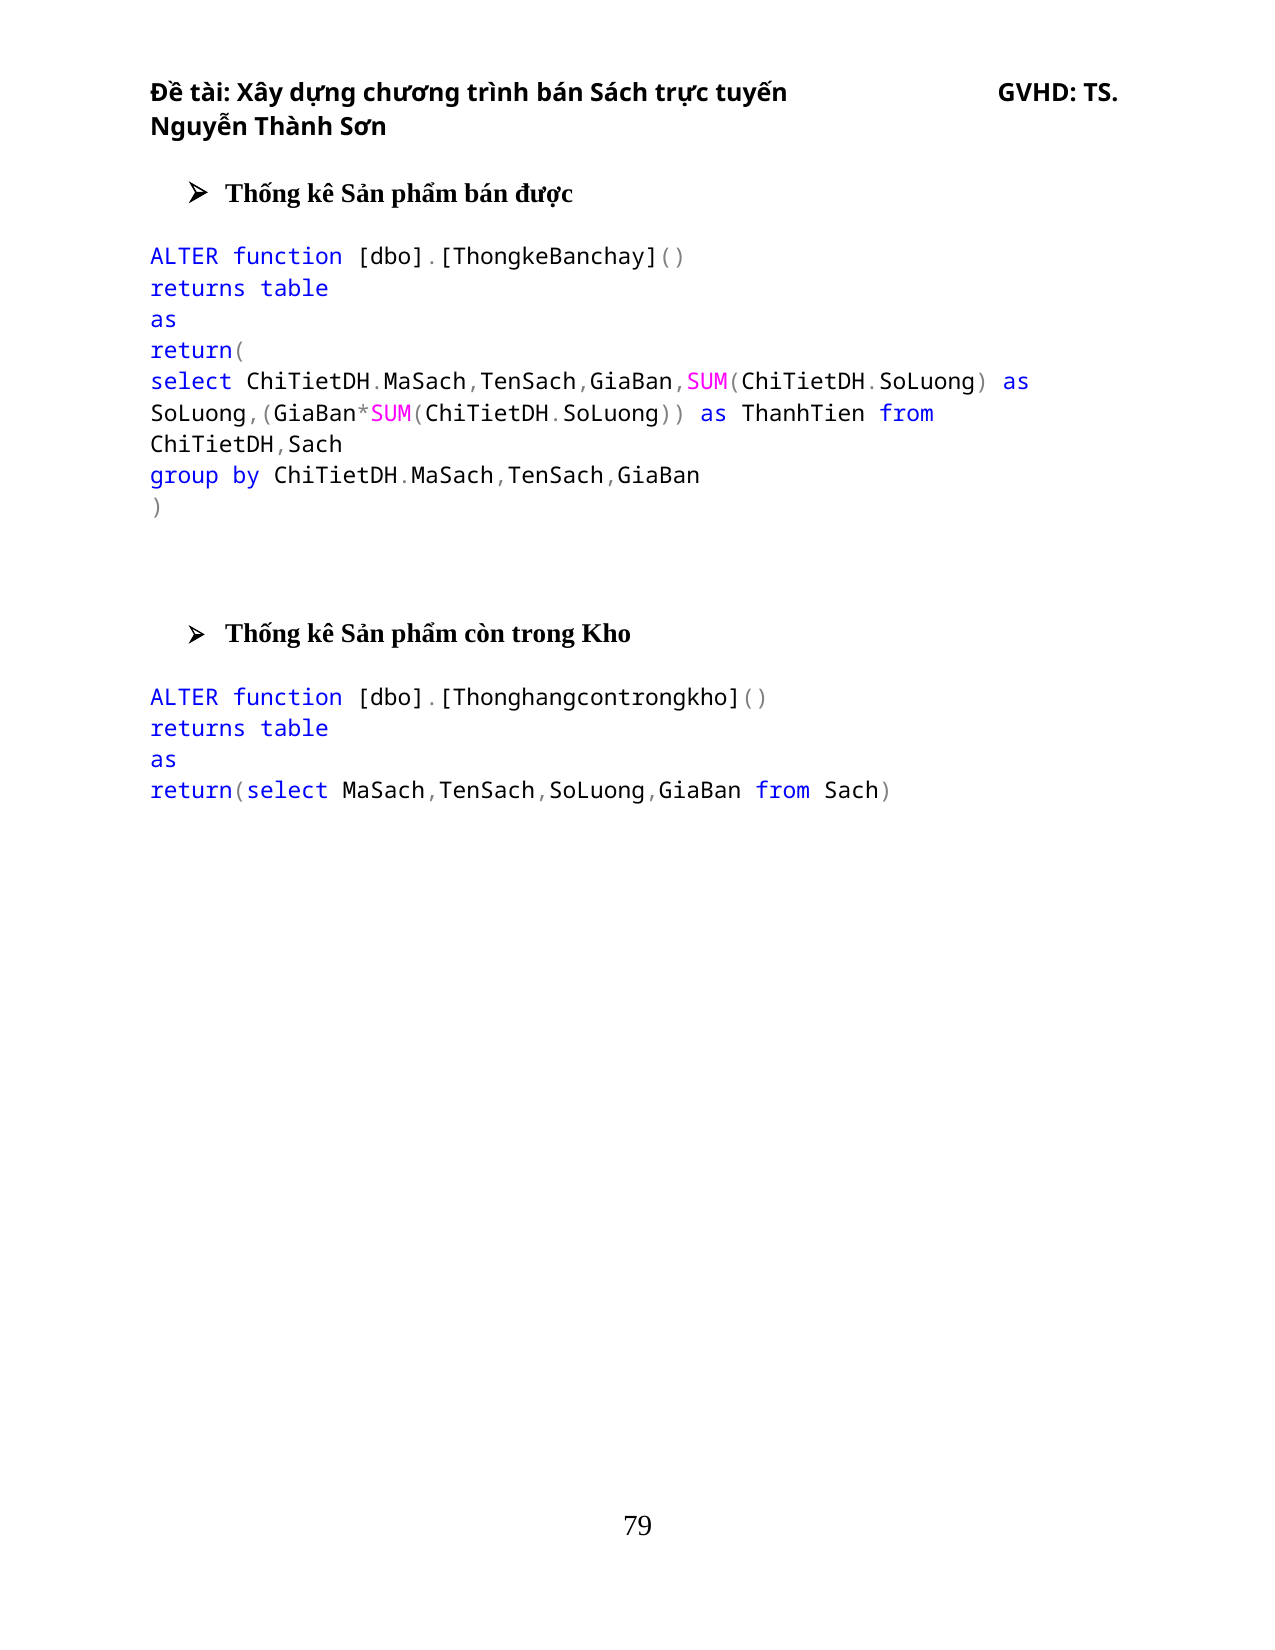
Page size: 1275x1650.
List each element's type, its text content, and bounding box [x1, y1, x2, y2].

text returns table [150, 271, 1125, 303]
text return(select MaSach,TenSach,SoLuong,GiaBan from Sach) [150, 774, 1125, 806]
list Thống kê Sản phẩm còn trong Kho [187, 617, 1125, 648]
text ) [150, 490, 1125, 521]
text as [150, 303, 1125, 334]
text returns table [150, 712, 1125, 743]
text select ChiTietDH.MaSach,TenSach,GiaBan,SUM(ChiTietDH.SoLuong) as SoLuong,(GiaBan*SUM(ChiTietDH.SoLuong)) as ThanhTien from ChiTietDH,Sach [150, 365, 1125, 459]
text ALTER function [dbo].[ThongkeBanchay]() [150, 240, 1125, 271]
text as [150, 743, 1125, 774]
list Thống kê Sản phẩm bán được [187, 177, 1125, 208]
text return( [150, 334, 1125, 365]
text group by ChiTietDH.MaSach,TenSach,GiaBan [150, 459, 1125, 490]
text ALTER function [dbo].[Thonghangcontrongkho]() [150, 681, 1125, 712]
